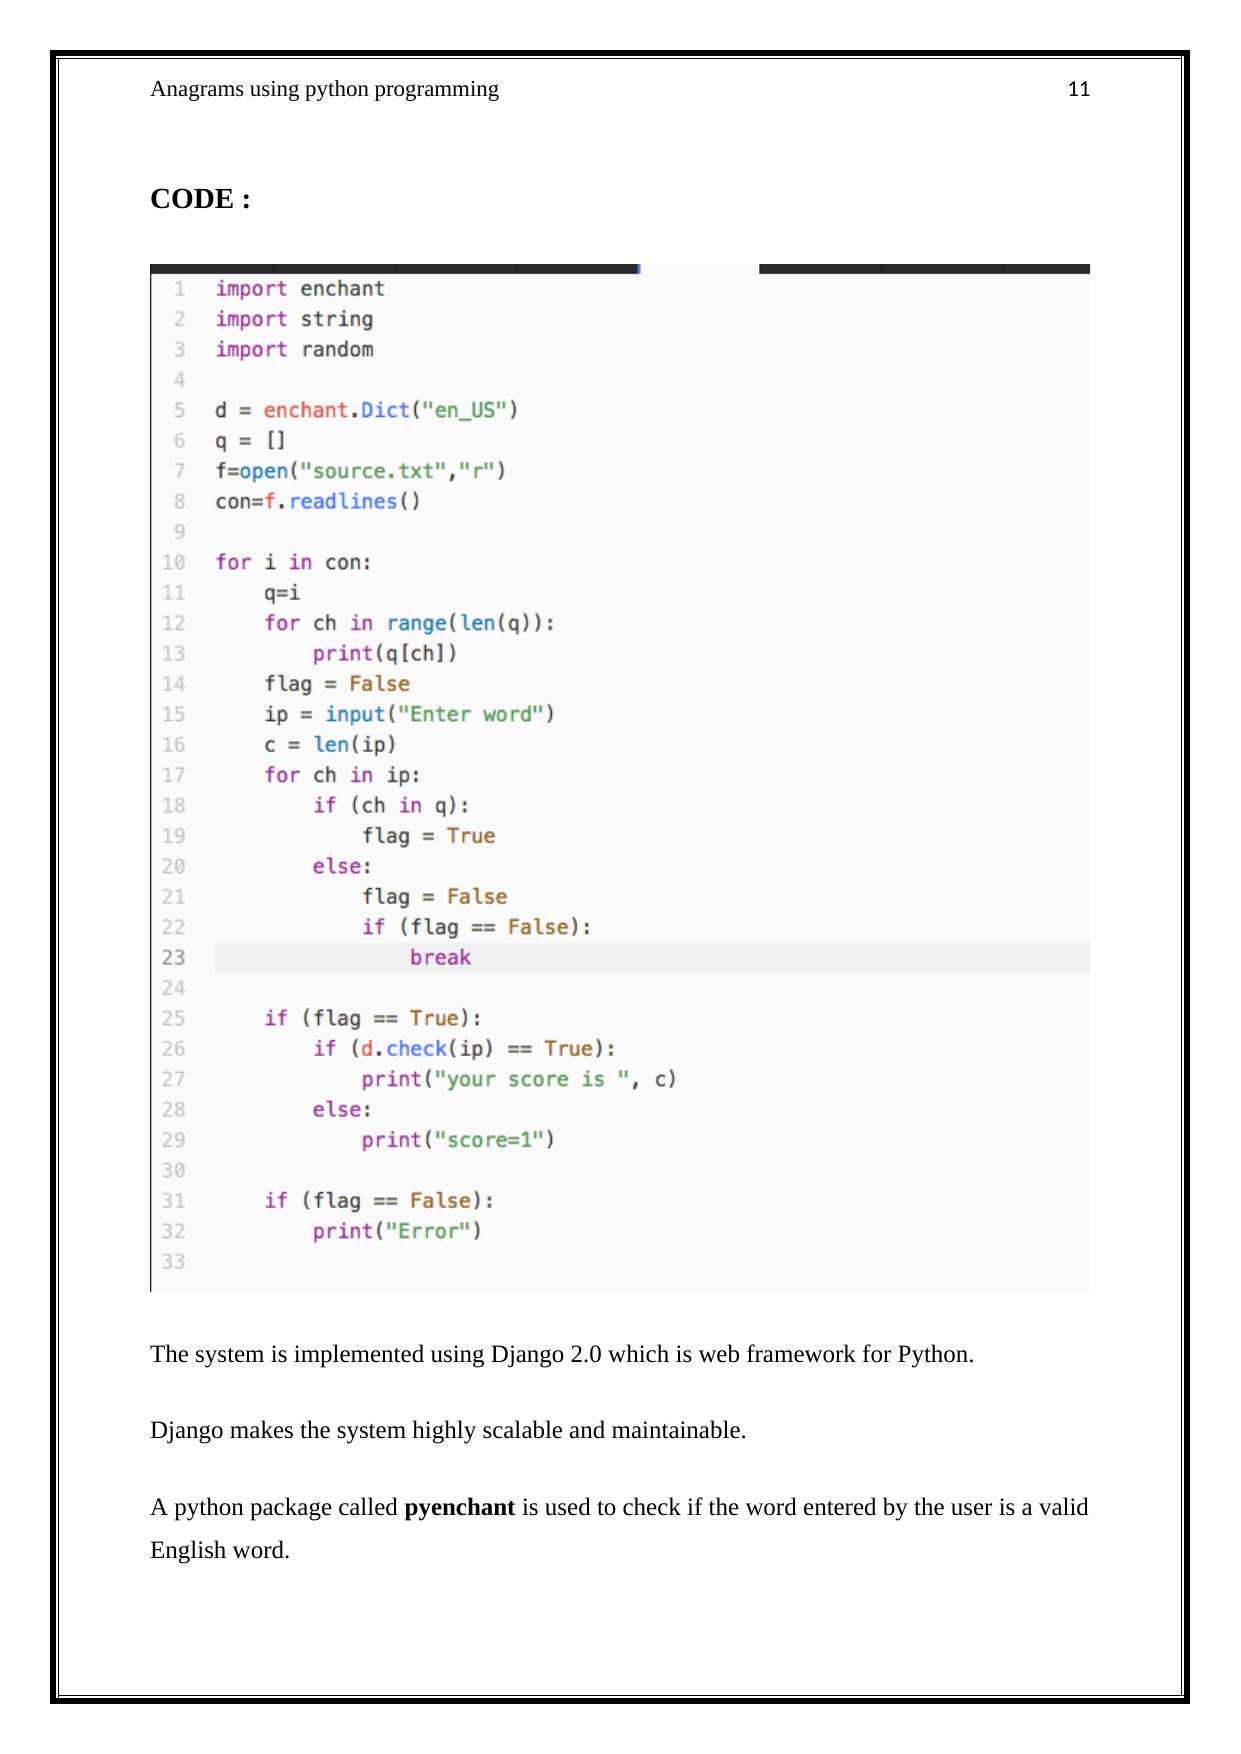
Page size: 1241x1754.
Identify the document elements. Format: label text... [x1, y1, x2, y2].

picture [150, 264, 1091, 1292]
text A python package called pyenchant is used to check if the word entered by the user is a valid English word. [150, 1492, 1090, 1563]
text CODE : [150, 181, 1090, 214]
text Django makes the system highly scalable and maintainable. [150, 1415, 1090, 1444]
text The system is implemented using Django 2.0 which is web framework for Python. [150, 1339, 1090, 1367]
